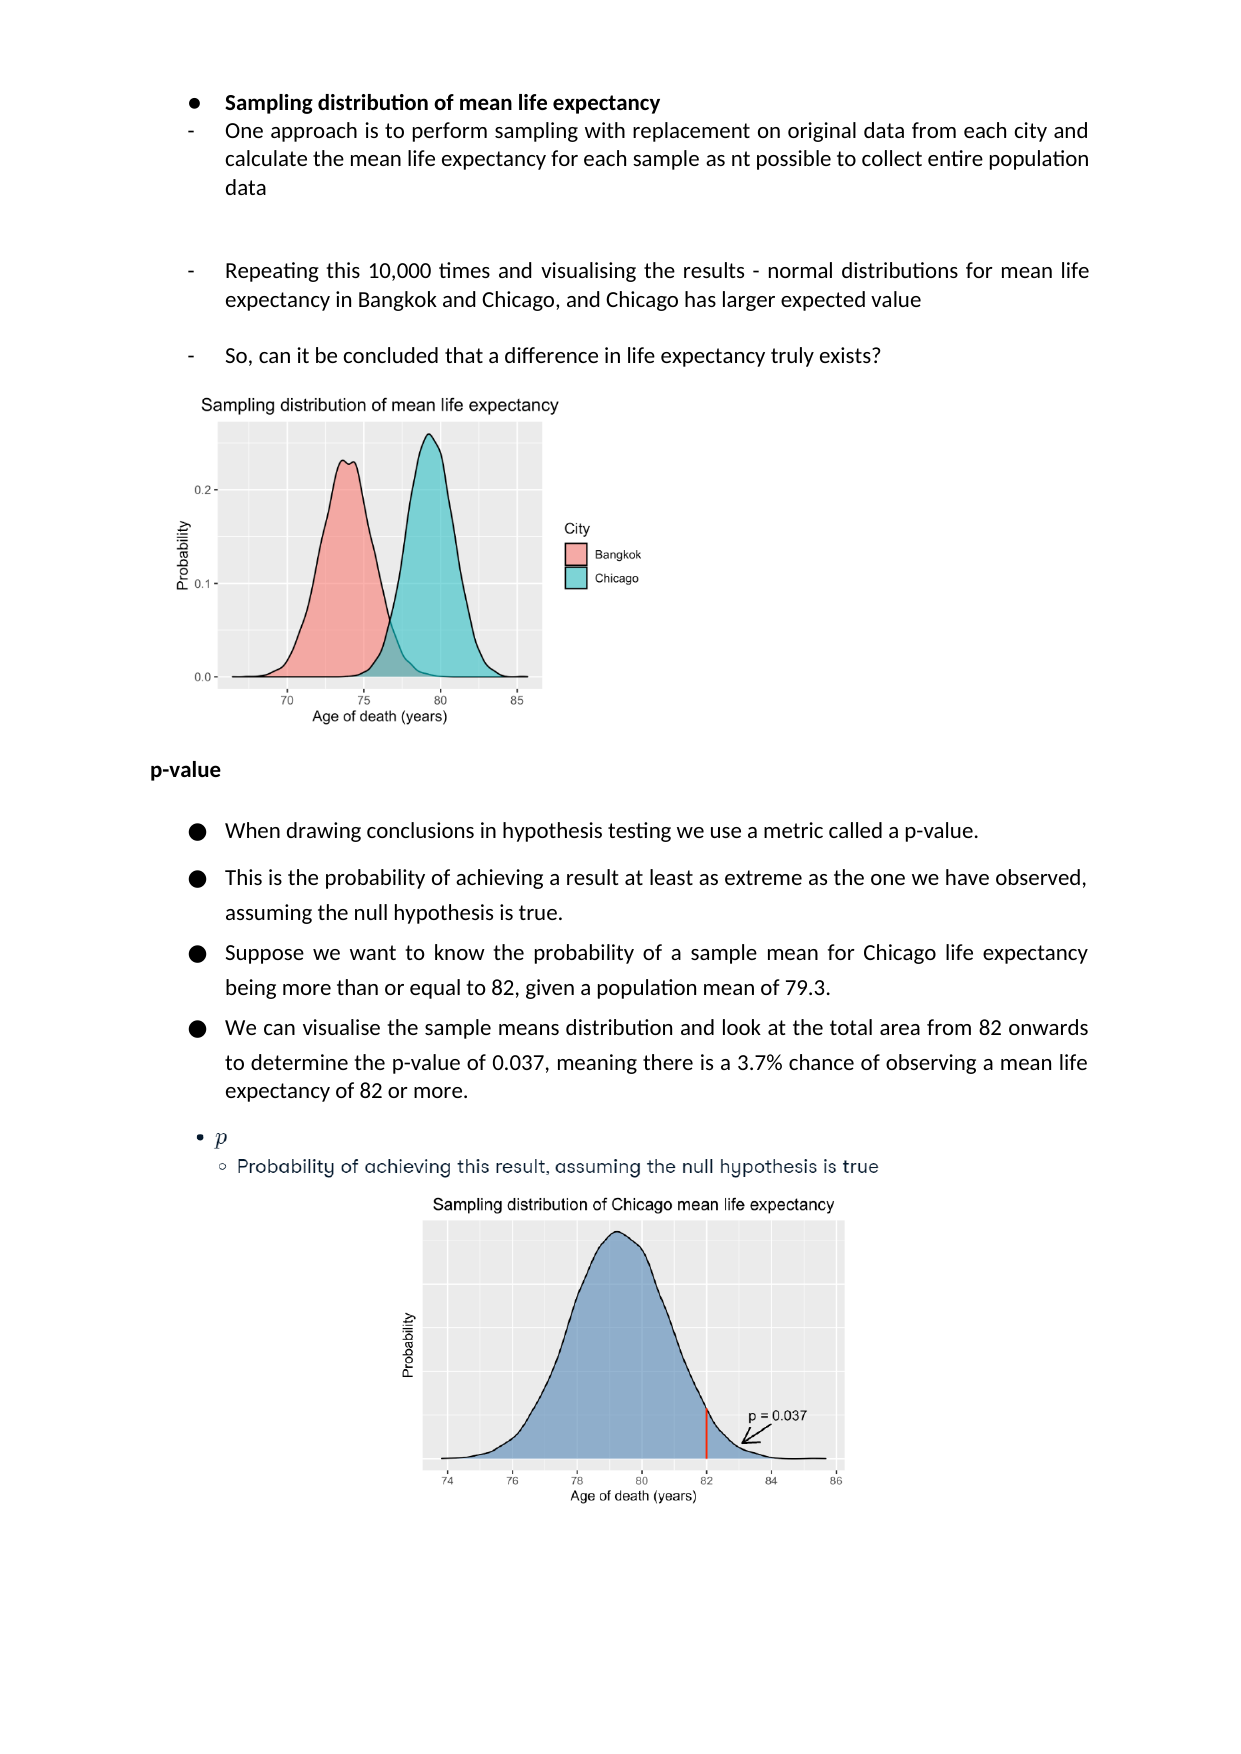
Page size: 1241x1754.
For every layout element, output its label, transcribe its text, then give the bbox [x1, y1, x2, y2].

list Suppose we want to know the probability of a sample mean for Chicago life expectancy being more than or equal to 82, given a population mean of 79.3. [187, 926, 1090, 1001]
list One approach is to perform sampling with replacement on original data from each city and calculate the mean life expectancy for each sample as nt possible to collect entire population data [187, 117, 1090, 201]
list When drawing conclusions in hypothesis testing we use a metric called a p-value. [187, 804, 1090, 851]
list Repeating this 10,000 times and visualising the results - normal distributions for mean life expectancy in Bangkok and Chicago, and Chicago has larger expected value [187, 257, 1090, 313]
text p-value [150, 756, 1090, 783]
picture [187, 1125, 893, 1507]
list So, can it be concluded that a difference in life expectancy truly exists? [187, 341, 1090, 369]
list Sampling distribution of mean life expectancy [187, 88, 1090, 117]
picture [150, 389, 661, 735]
list We can visualise the sample means distribution and look at the total area from 82 onwards to determine the p-value of 0.037, meaning there is a 3.7% chance of observing a mean life expectancy of 82 or more. [187, 1001, 1090, 1104]
list This is the probability of achieving a result at least as extreme as the one we have observed, assuming the null hypothesis is true. [187, 851, 1090, 926]
